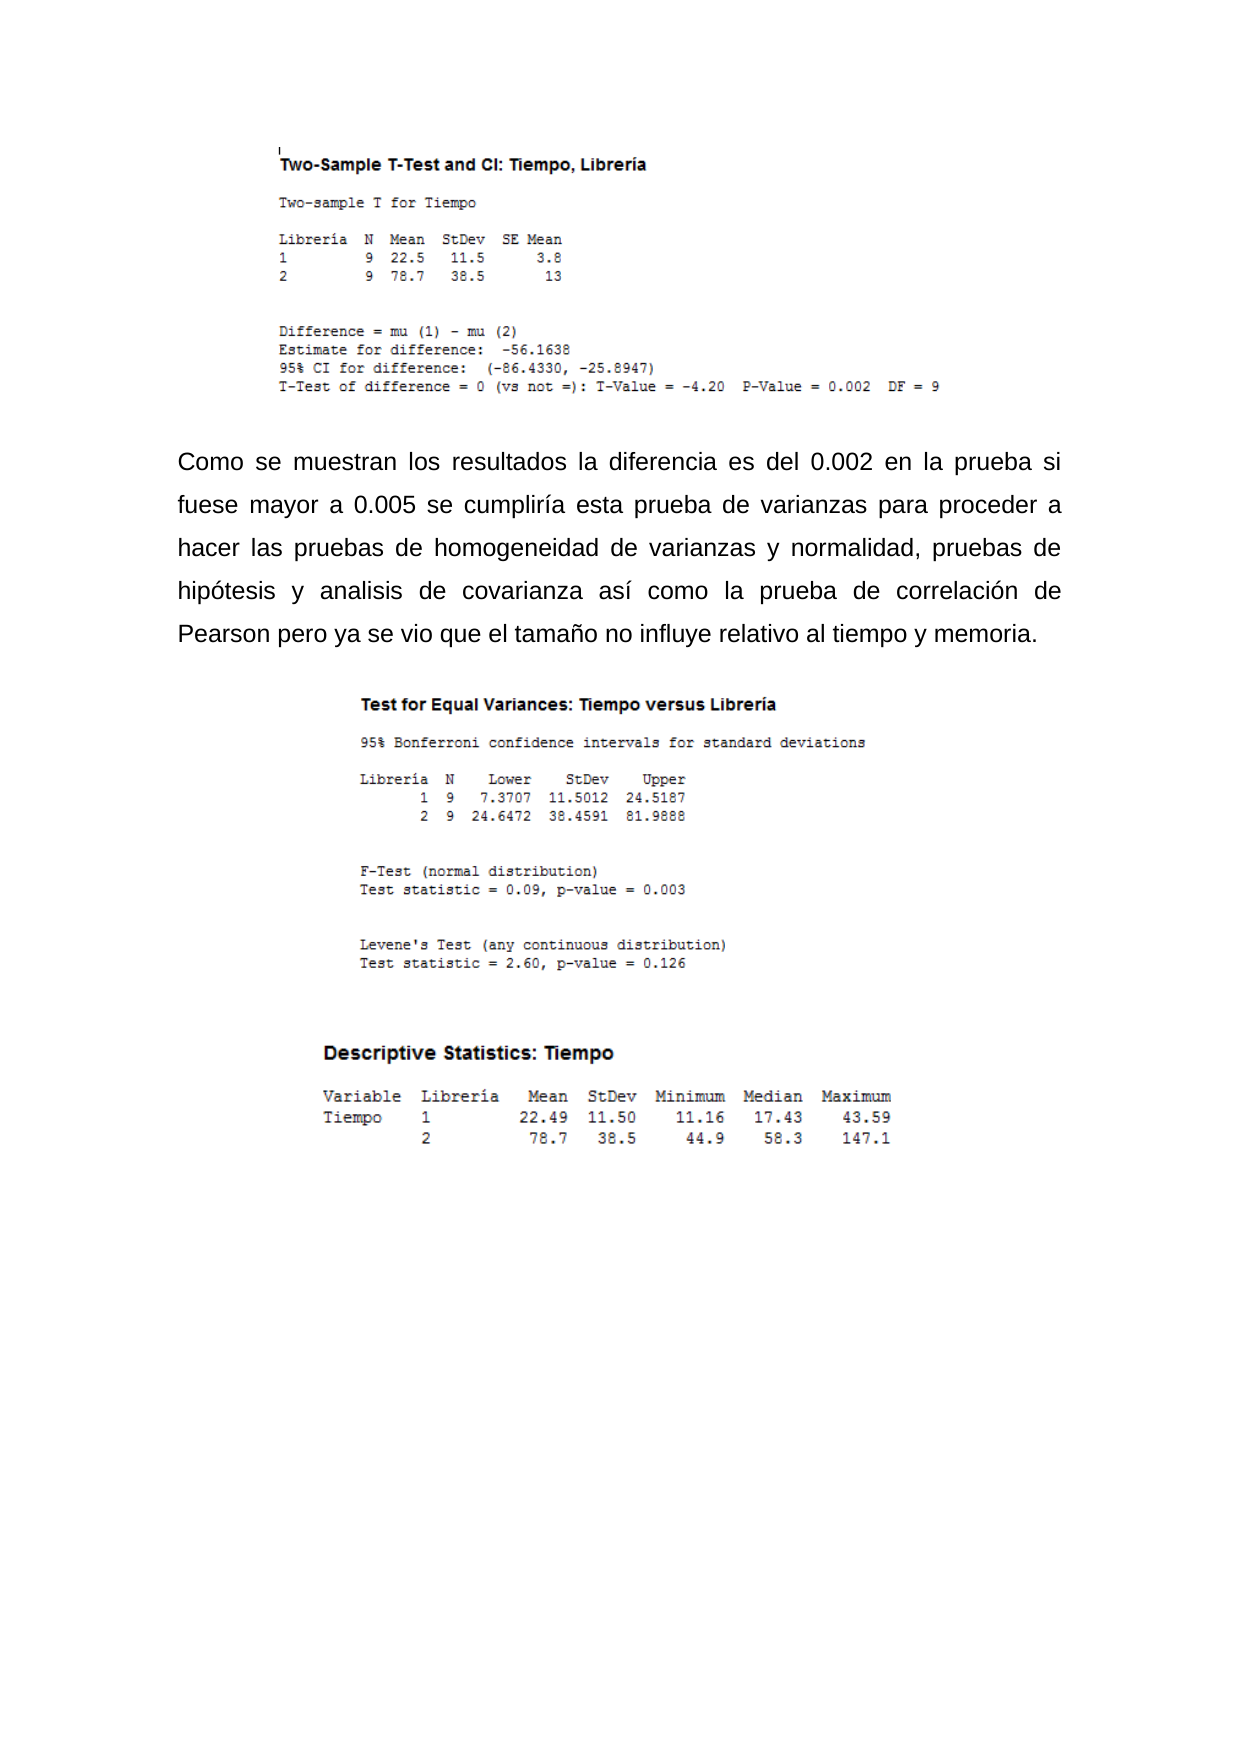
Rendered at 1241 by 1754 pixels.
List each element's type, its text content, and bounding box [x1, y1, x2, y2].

picture [356, 679, 885, 991]
picture [322, 1020, 918, 1181]
text Como se muestran los resultados la diferencia es del 0.002 en la prueba si fuese mayor a 0.005 se cumpliría esta prueba de varianzas para proceder a hacer las pruebas de homogeneidad de varianzas y normalidad, pruebas de hipótesis y analisis de covarianza así como la prueba de correlación de Pearson pero ya se vio que el tamaño no influye relativo al tiempo y memoria. [177, 447, 1063, 648]
picture [275, 147, 965, 417]
